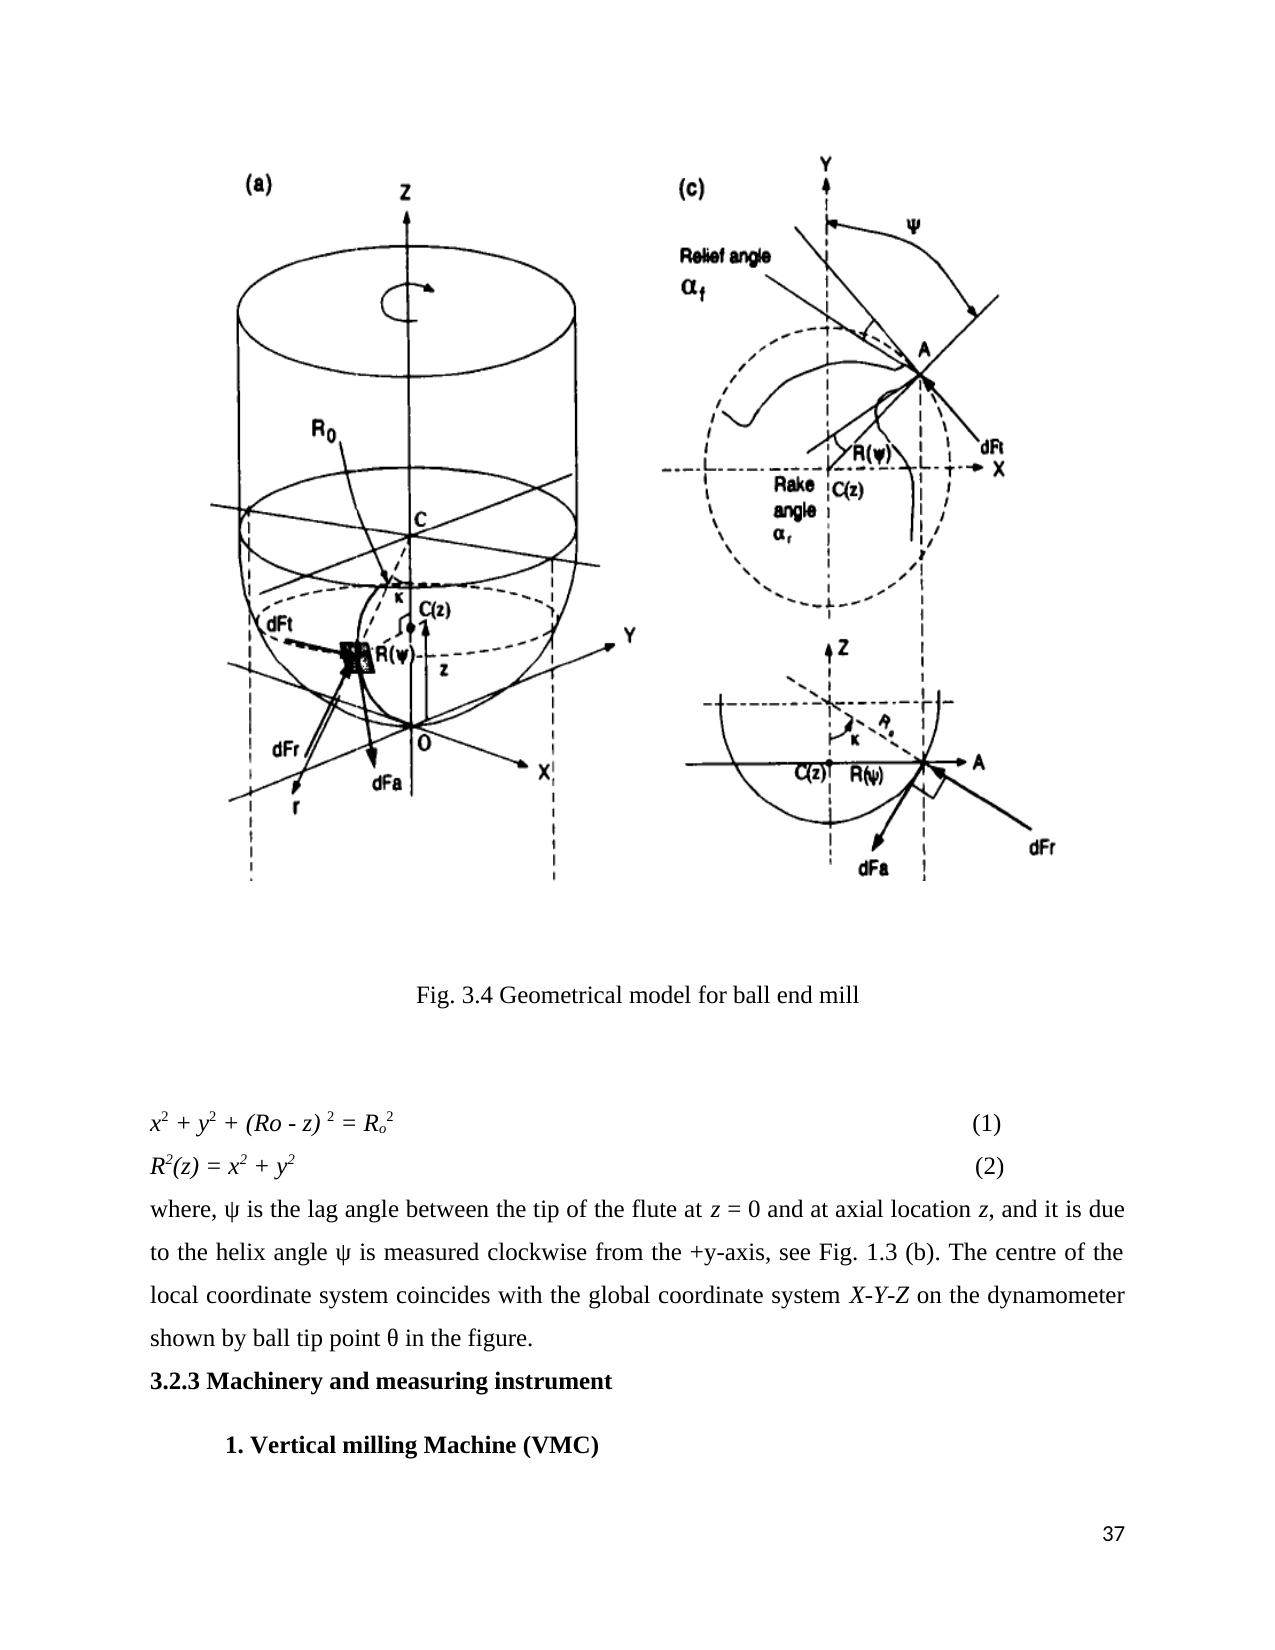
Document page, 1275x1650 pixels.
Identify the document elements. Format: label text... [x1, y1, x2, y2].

text 3.2.3 Machinery and measuring instrument [150, 1366, 1125, 1395]
picture [208, 150, 1067, 881]
text Fig. 3.4 Geometrical model for ball end mill [150, 980, 1125, 1008]
text x2 + y2 + (Ro - z) 2 = Ro2 (1) [150, 1108, 1125, 1136]
text 1. Vertical milling Machine (VMC) [150, 1430, 1125, 1459]
text where, ψ is the lag angle between the tip of the flute at z = 0 and at axial location z, and it is due to the helix angle ψ is measured clockwise from the +y-axis, see Fig. 1.3 (b). The centre of the local coordinate system coincides with the global coordinate system X-Y-Z on the dynamometer shown by ball tip point θ in the figure. [150, 1194, 1125, 1352]
text R2(z) = x2 + y2 (2) [150, 1151, 1125, 1179]
